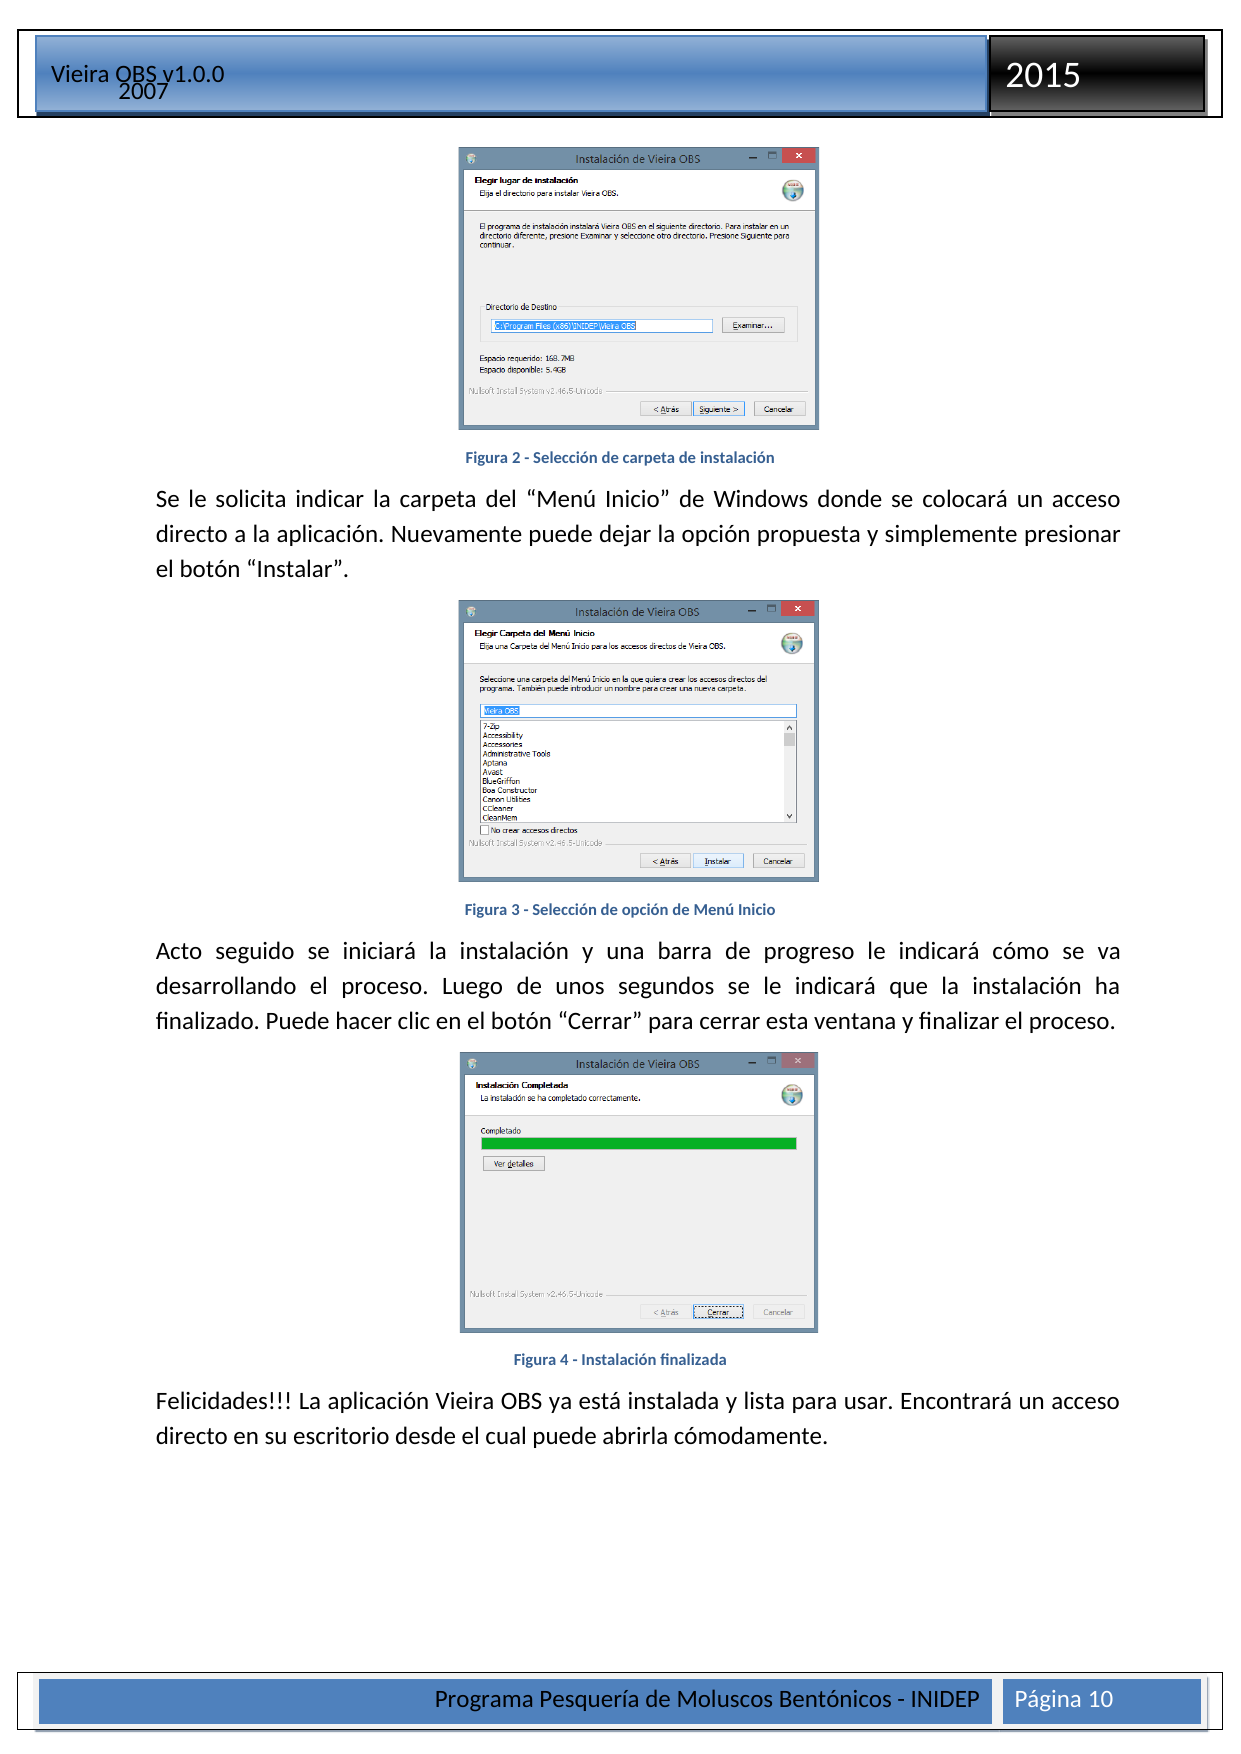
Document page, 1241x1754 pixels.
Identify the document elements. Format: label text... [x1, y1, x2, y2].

text Se le solicita indicar la carpeta del “Menú Inicio” de Windows donde se colocará un acceso directo a la aplicación. Nuevamente puede dejar la opción propuesta y simplemente presionar el botón “Instalar”. [156, 483, 1122, 583]
picture [458, 147, 820, 430]
picture [459, 1052, 819, 1333]
text Acto seguido se iniciará la instalación y una barra de progreso le indicará cómo se va desarrollando el proceso. Luego de unos segundos se le indicará que la instalación ha finalizado. Puede hacer clic en el botón “Cerrar” para cerrar esta ventana y finalizar el proceso. [156, 935, 1122, 1035]
text Felicidades!!! La aplicación Vieira OBS ya está instalada y lista para usar. Encontrará un acceso directo en su escritorio desde el cual puede abrirla cómodamente. [156, 1385, 1122, 1451]
picture [458, 600, 819, 882]
